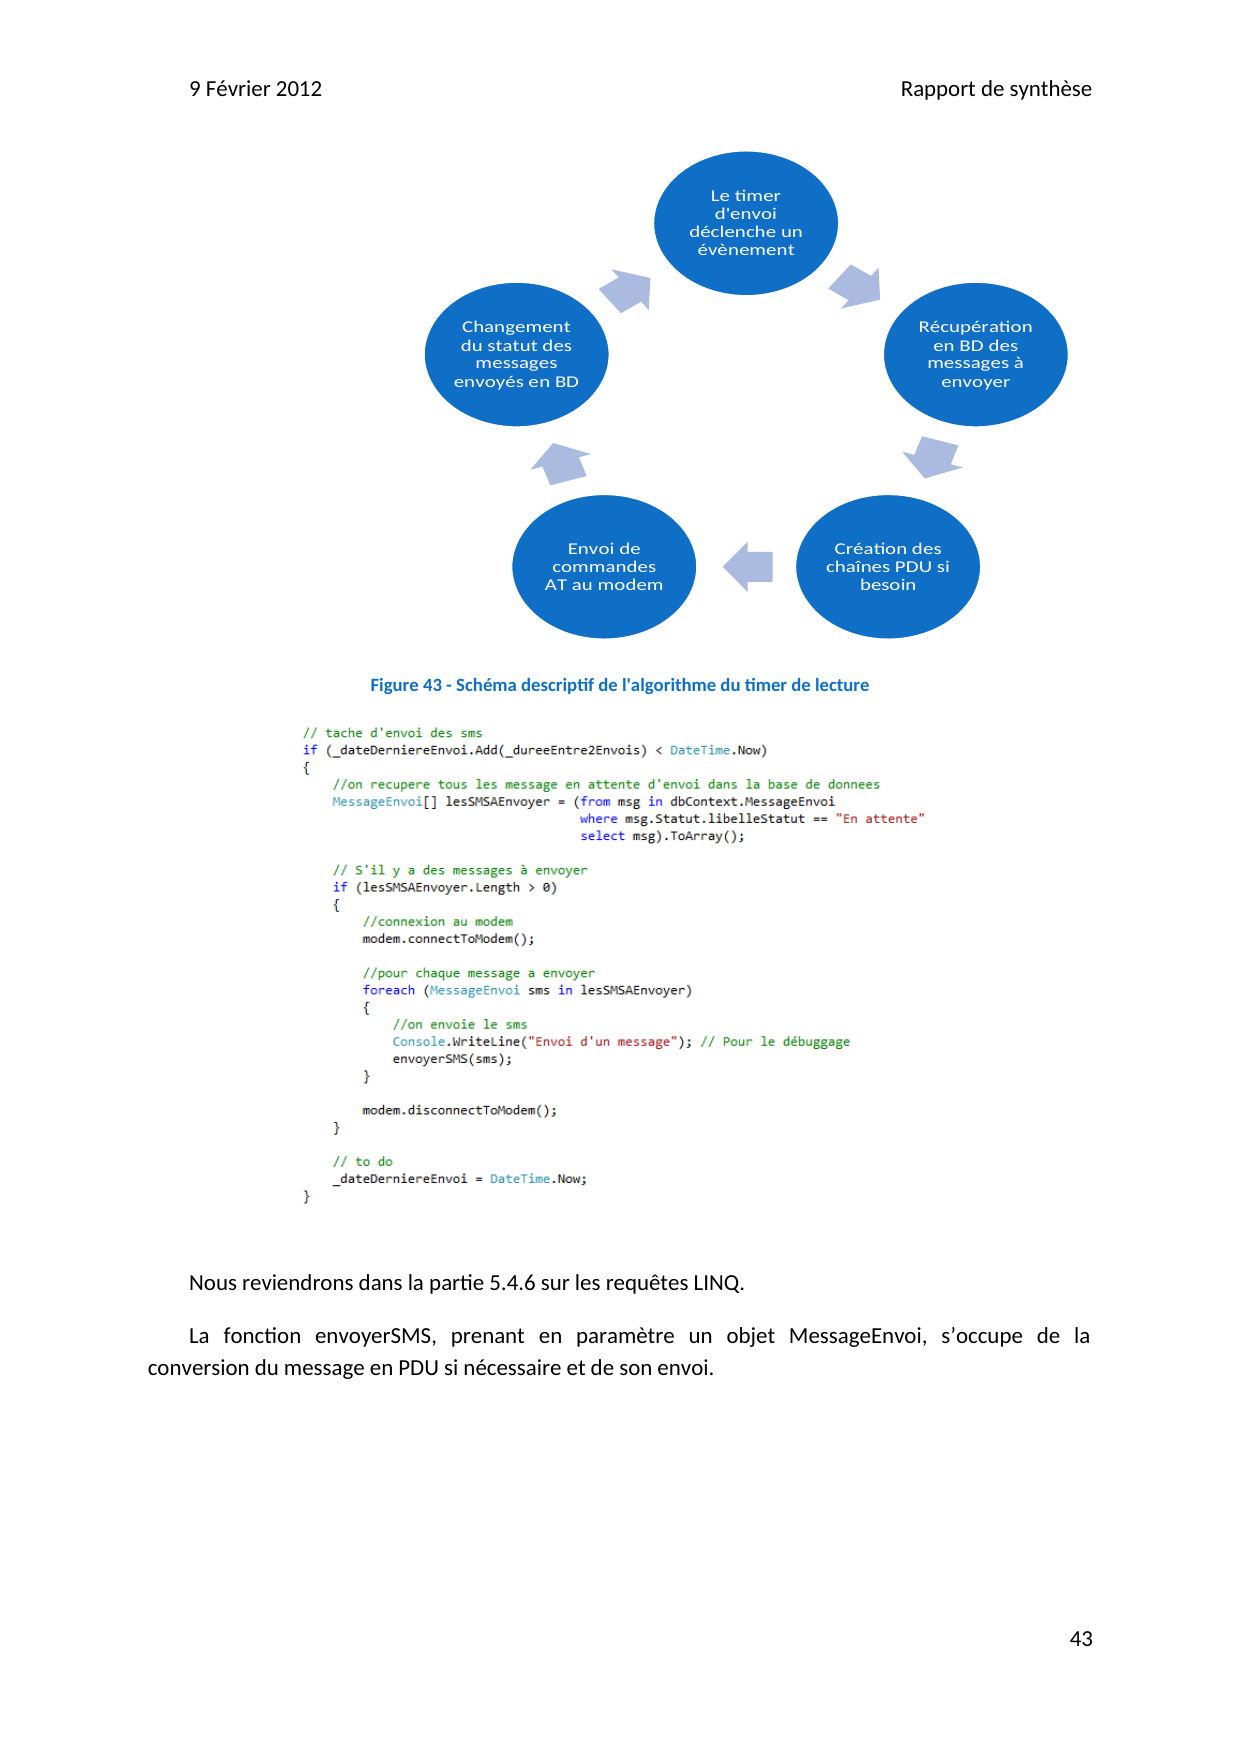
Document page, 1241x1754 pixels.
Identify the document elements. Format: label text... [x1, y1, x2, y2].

text Nous reviendrons dans la partie 5.4.6 sur les requêtes LINQ. [148, 1268, 1093, 1296]
text La fonction envoyerSMS, prenant en paramètre un objet MessageEnvoi, s’occupe de la conversion du message en PDU si nécessaire et de son envoi. [148, 1321, 1093, 1381]
picture [296, 716, 945, 1215]
